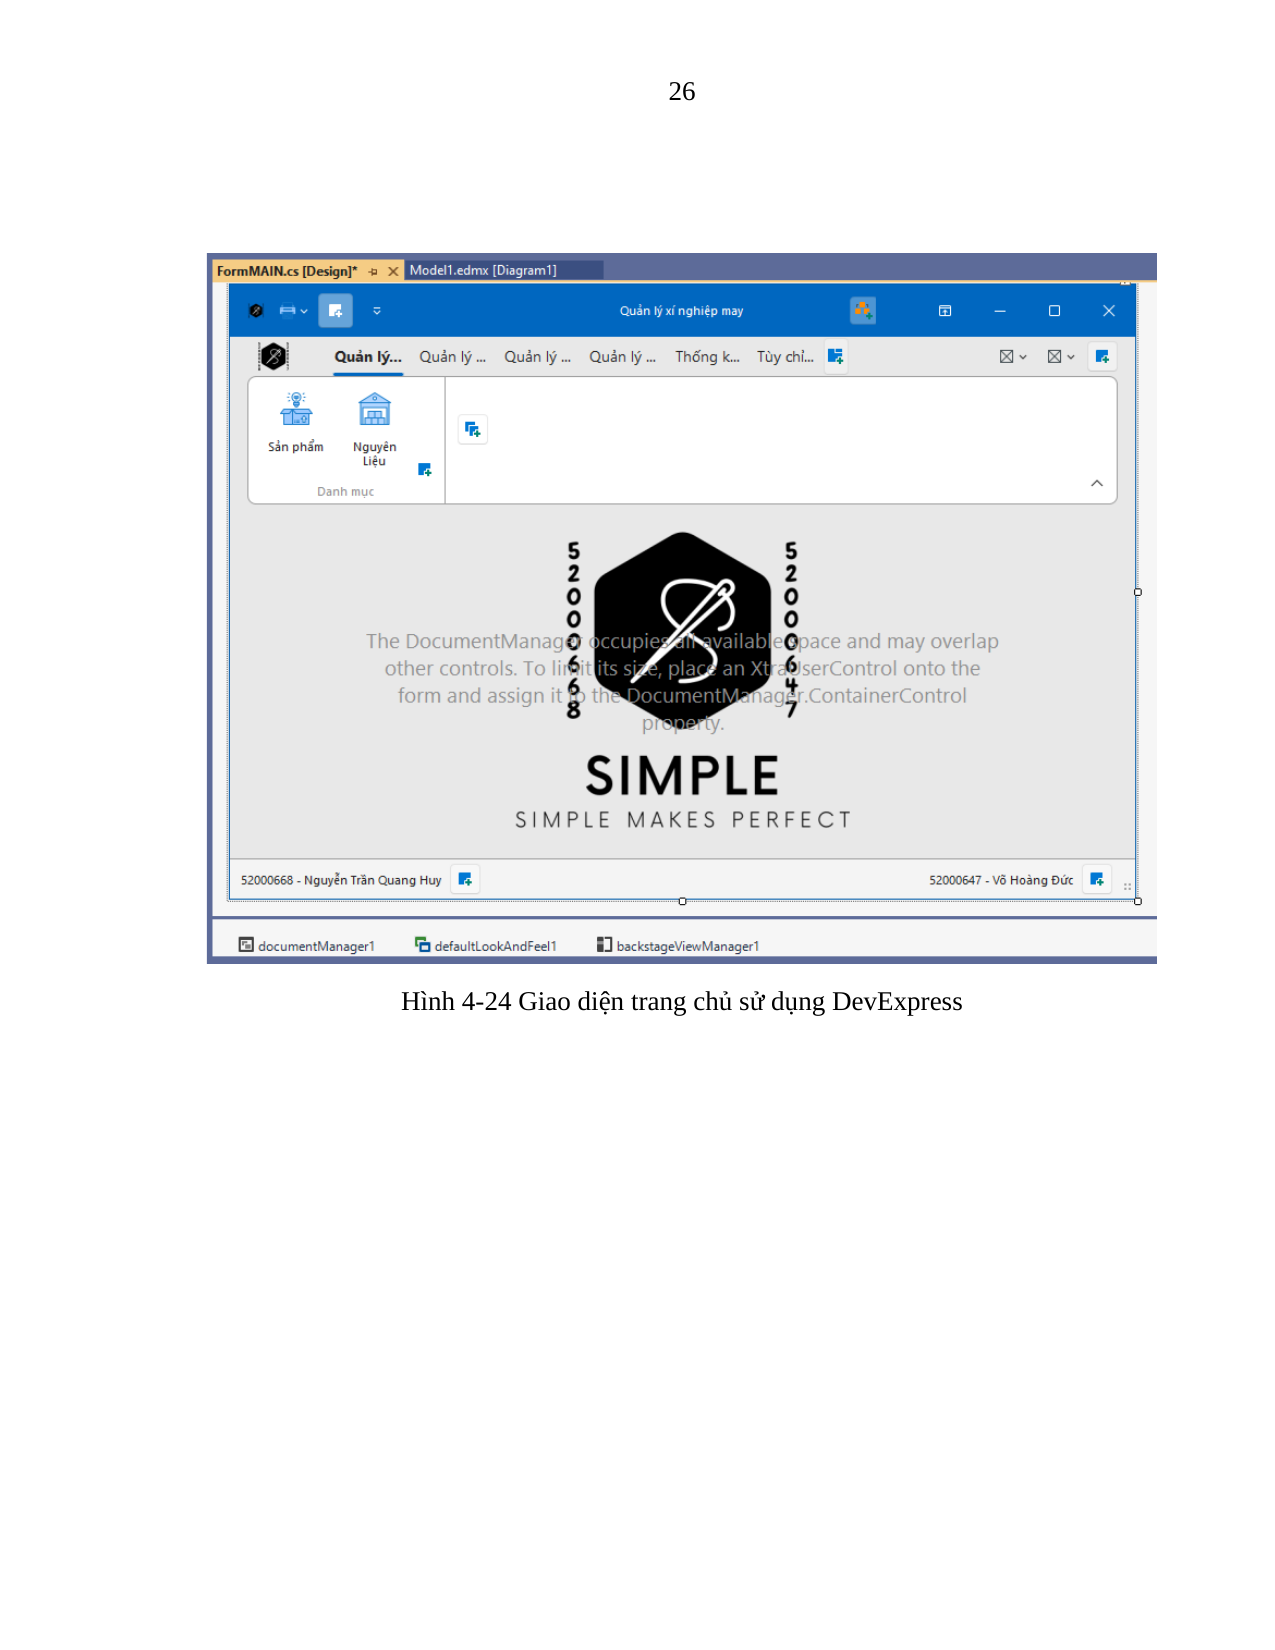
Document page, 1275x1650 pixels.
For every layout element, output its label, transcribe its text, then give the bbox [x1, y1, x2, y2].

picture [206, 253, 1157, 964]
